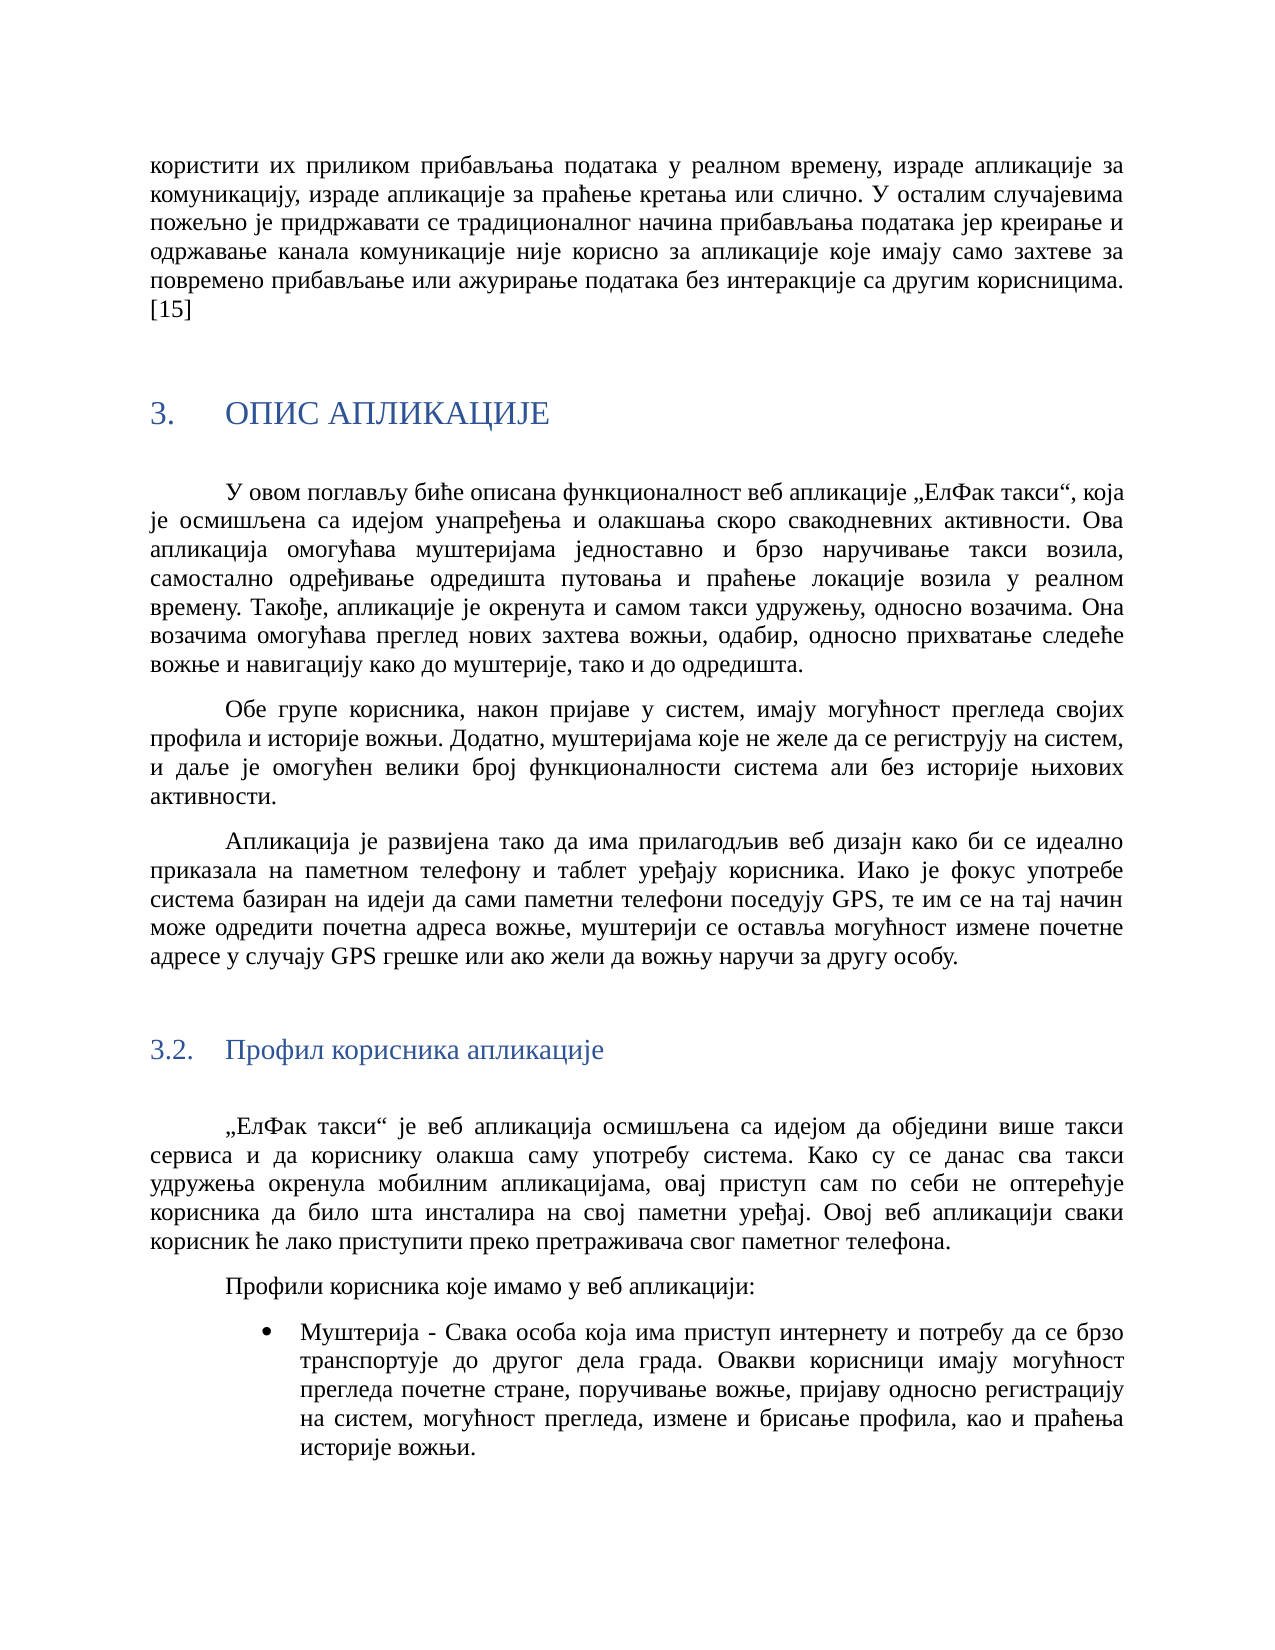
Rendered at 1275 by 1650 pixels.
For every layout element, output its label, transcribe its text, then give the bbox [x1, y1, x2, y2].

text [150, 150, 1125, 322]
list Муштерија - Свака особа која има приступ интернету и потребу да се брзо транспортује до другог дела града. Овакви корисници имају могућност прегледа почетне стране, поручивање вожње, пријаву односно регистрацију на систем, могућност прегледа, измене и брисање профила, као и праћења историје вожњи. [262, 1317, 1125, 1461]
text У овом поглављу биће описана функционалност веб апликације „ЕлФак такси“, која је осмишљена са идејом унапређења и олакшања скоро свакодневних активности. Ова апликација омогућава муштеријама једноставно и брзо наручивање такси возила, самостално одређивање одредишта путовања и праћење локације возила у реалном времену. Такође, апликације је окренута и самом такси удружењу, односно возачима. Она возачима омогућава преглед нових захтева вожњи, одабир, односно прихватање следеће вожње и навигацију како до муштерије, тако и до одредишта. [150, 477, 1125, 678]
subtitle ОПИС АПЛИКАЦИЈЕ [150, 393, 1125, 431]
text „ЕлФак такси“ је веб апликација осмишљена са идејом да обједини више такси сервиса и да кориснику олакша саму употребу система. Како су се данас сва такси удружења окренула мобилним апликацијама, овај приступ сам по себи не оптерећује корисника да било шта инсталира на свој паметни уређај. Овој веб апликацији сваки корисник ће лако приступити преко претраживача свог паметног телефона. [150, 1111, 1125, 1255]
text Профили корисника које имамо у веб апликацији: [150, 1271, 1125, 1300]
text Обе групе корисника, након пријаве у систем, имају могућност прегледа својих профила и историје вожњи. Додатно, муштеријама које не желе да се региструју на систем, и даље је омогућен велики број функционалности система али без историје њихових активности. [150, 694, 1125, 809]
subtitle Профил корисника апликације [150, 1032, 1125, 1066]
text Апликација је развијена тако да има прилагодљив веб дизајн како би се идеално приказала на паметном телефону и таблет уређају корисника. Иако је фокус употребе система базиран на идеји да сами паметни телефони поседују GPS, те им се на тај начин може одредити почетна адреса вожње, муштерији се оставља могућност измене почетне адресе у случају GPS грешке или ако жели да вожњу наручи за другу особу. [150, 826, 1125, 970]
